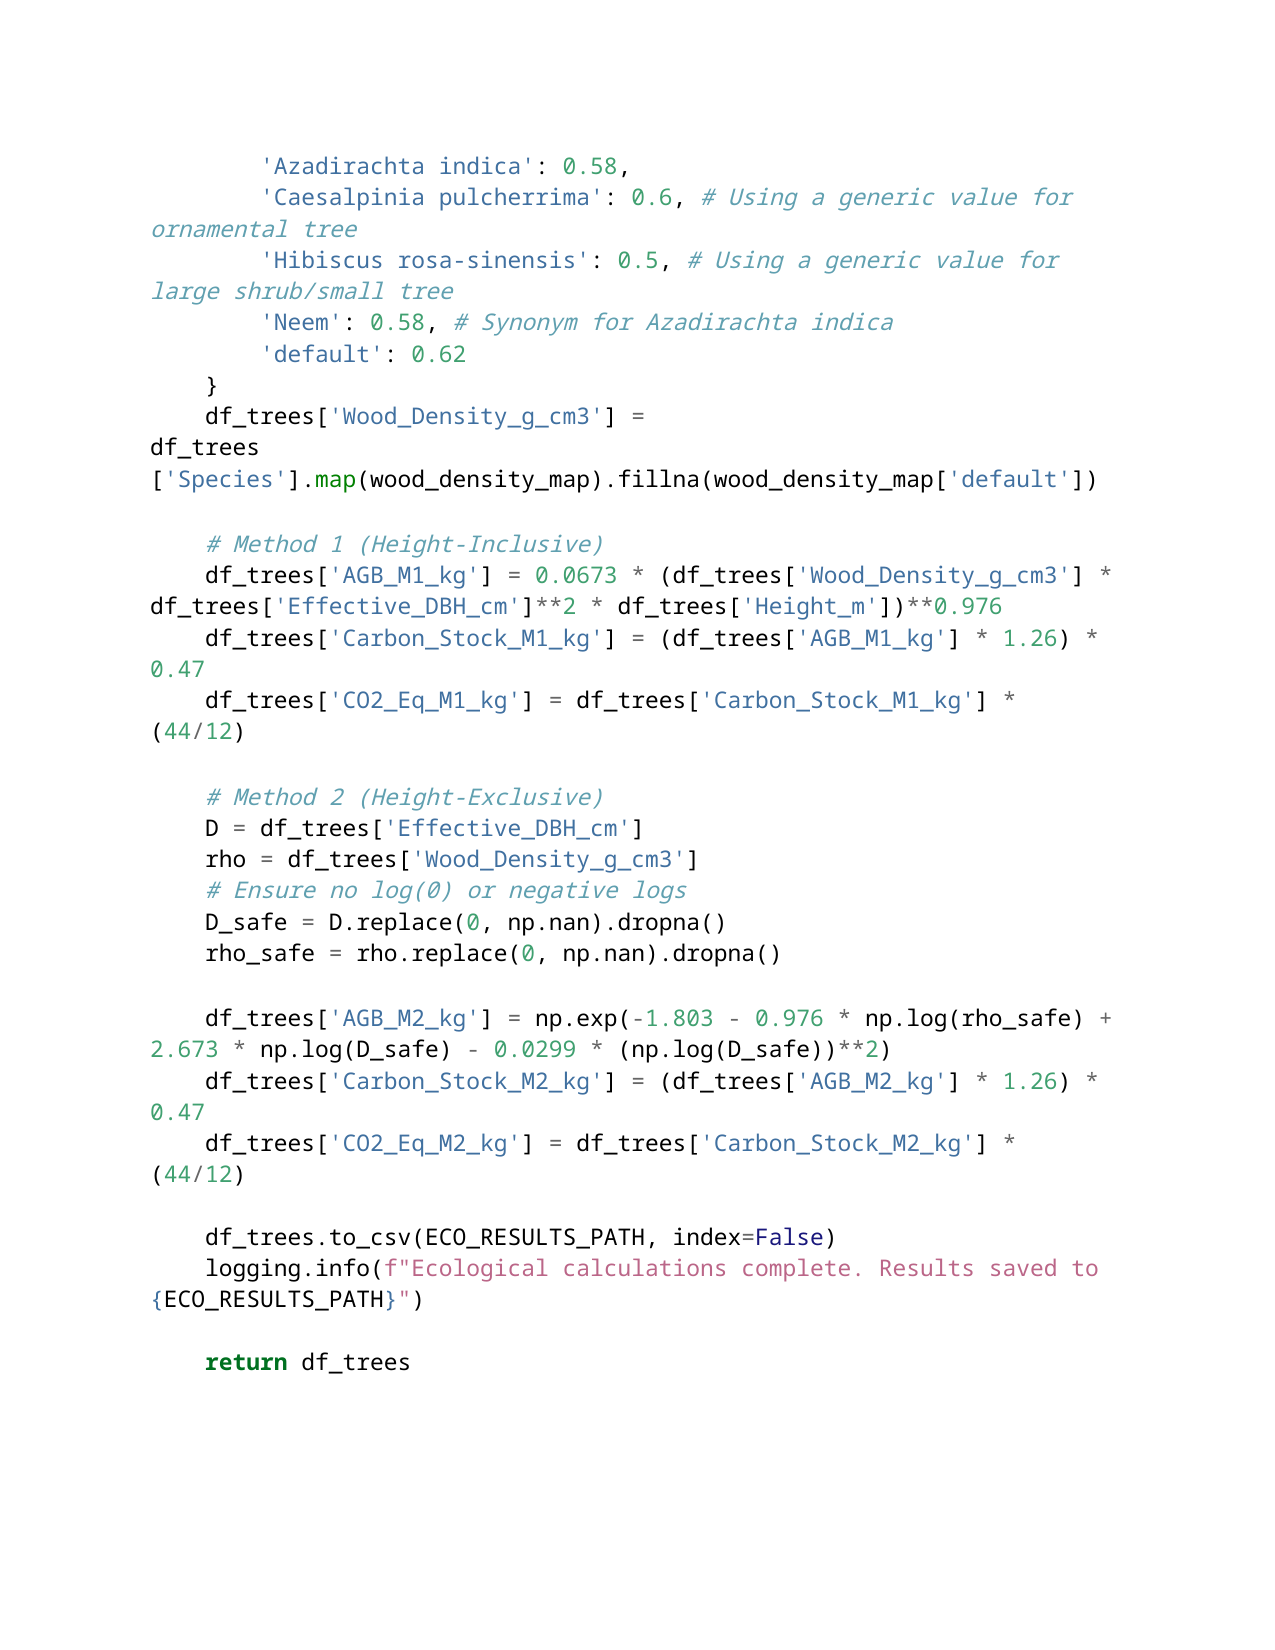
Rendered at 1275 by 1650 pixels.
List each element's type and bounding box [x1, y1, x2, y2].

text [150, 150, 1125, 1377]
